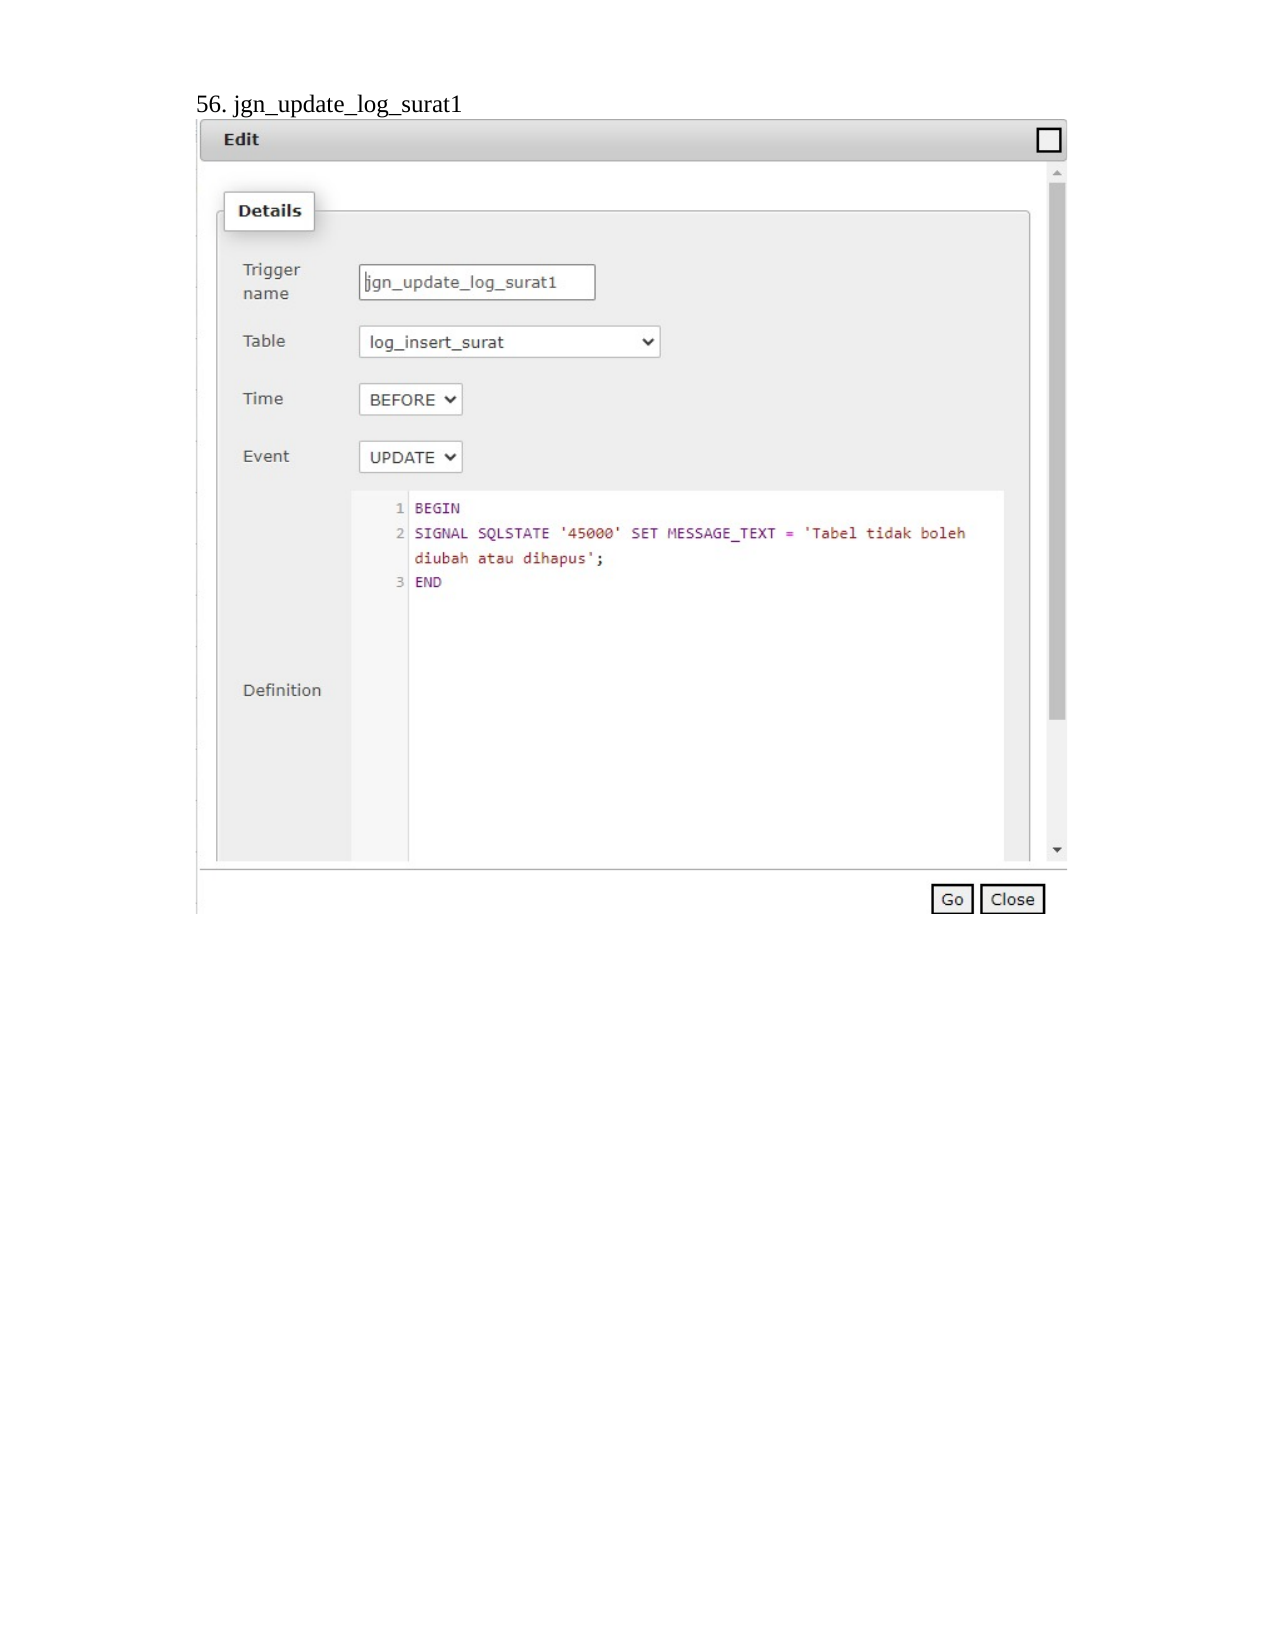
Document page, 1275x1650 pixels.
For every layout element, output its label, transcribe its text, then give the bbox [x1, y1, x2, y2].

list 56. jgn_update_log_surat1 [196, 89, 1125, 117]
picture [195, 119, 1068, 914]
